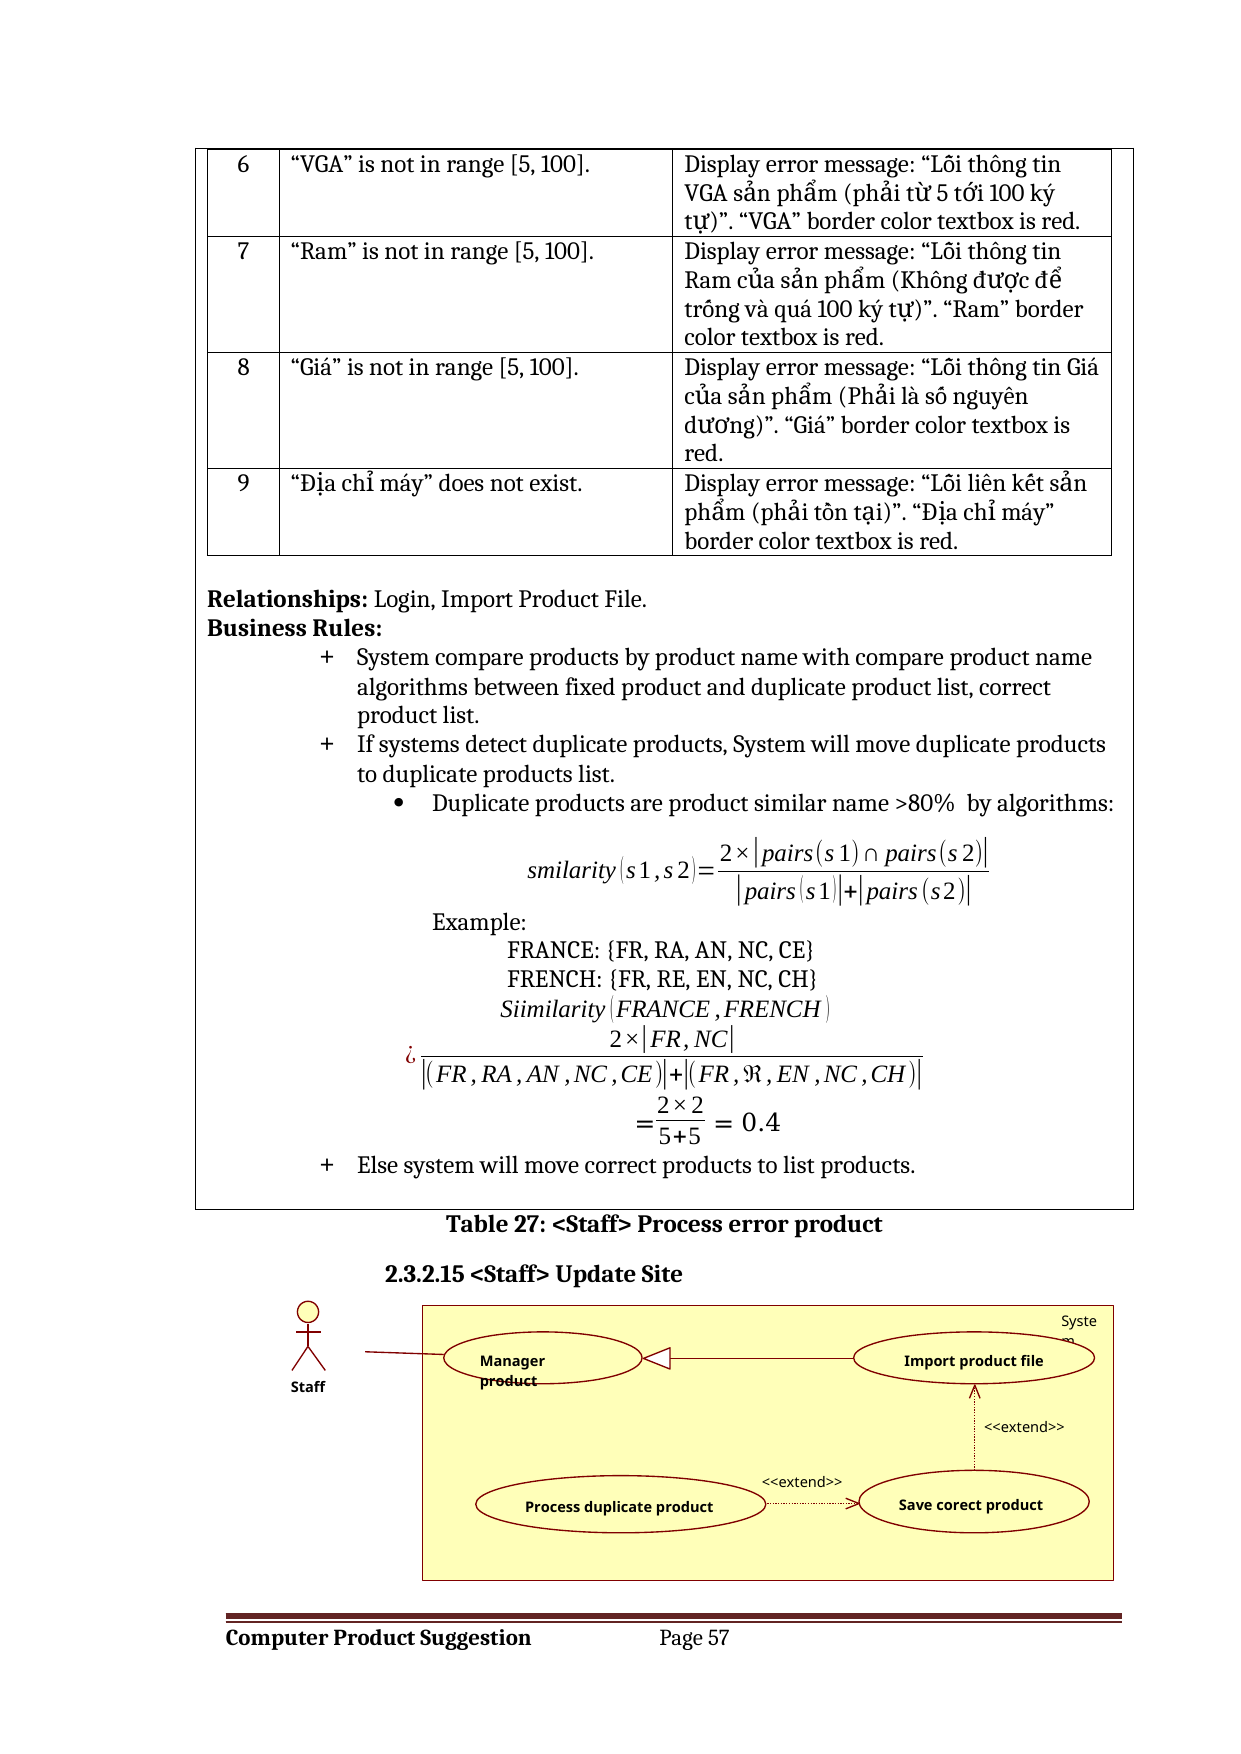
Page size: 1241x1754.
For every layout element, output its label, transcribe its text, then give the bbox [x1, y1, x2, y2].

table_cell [196, 149, 1133, 1209]
subtitle <Staff> Update Site [385, 1260, 1122, 1289]
